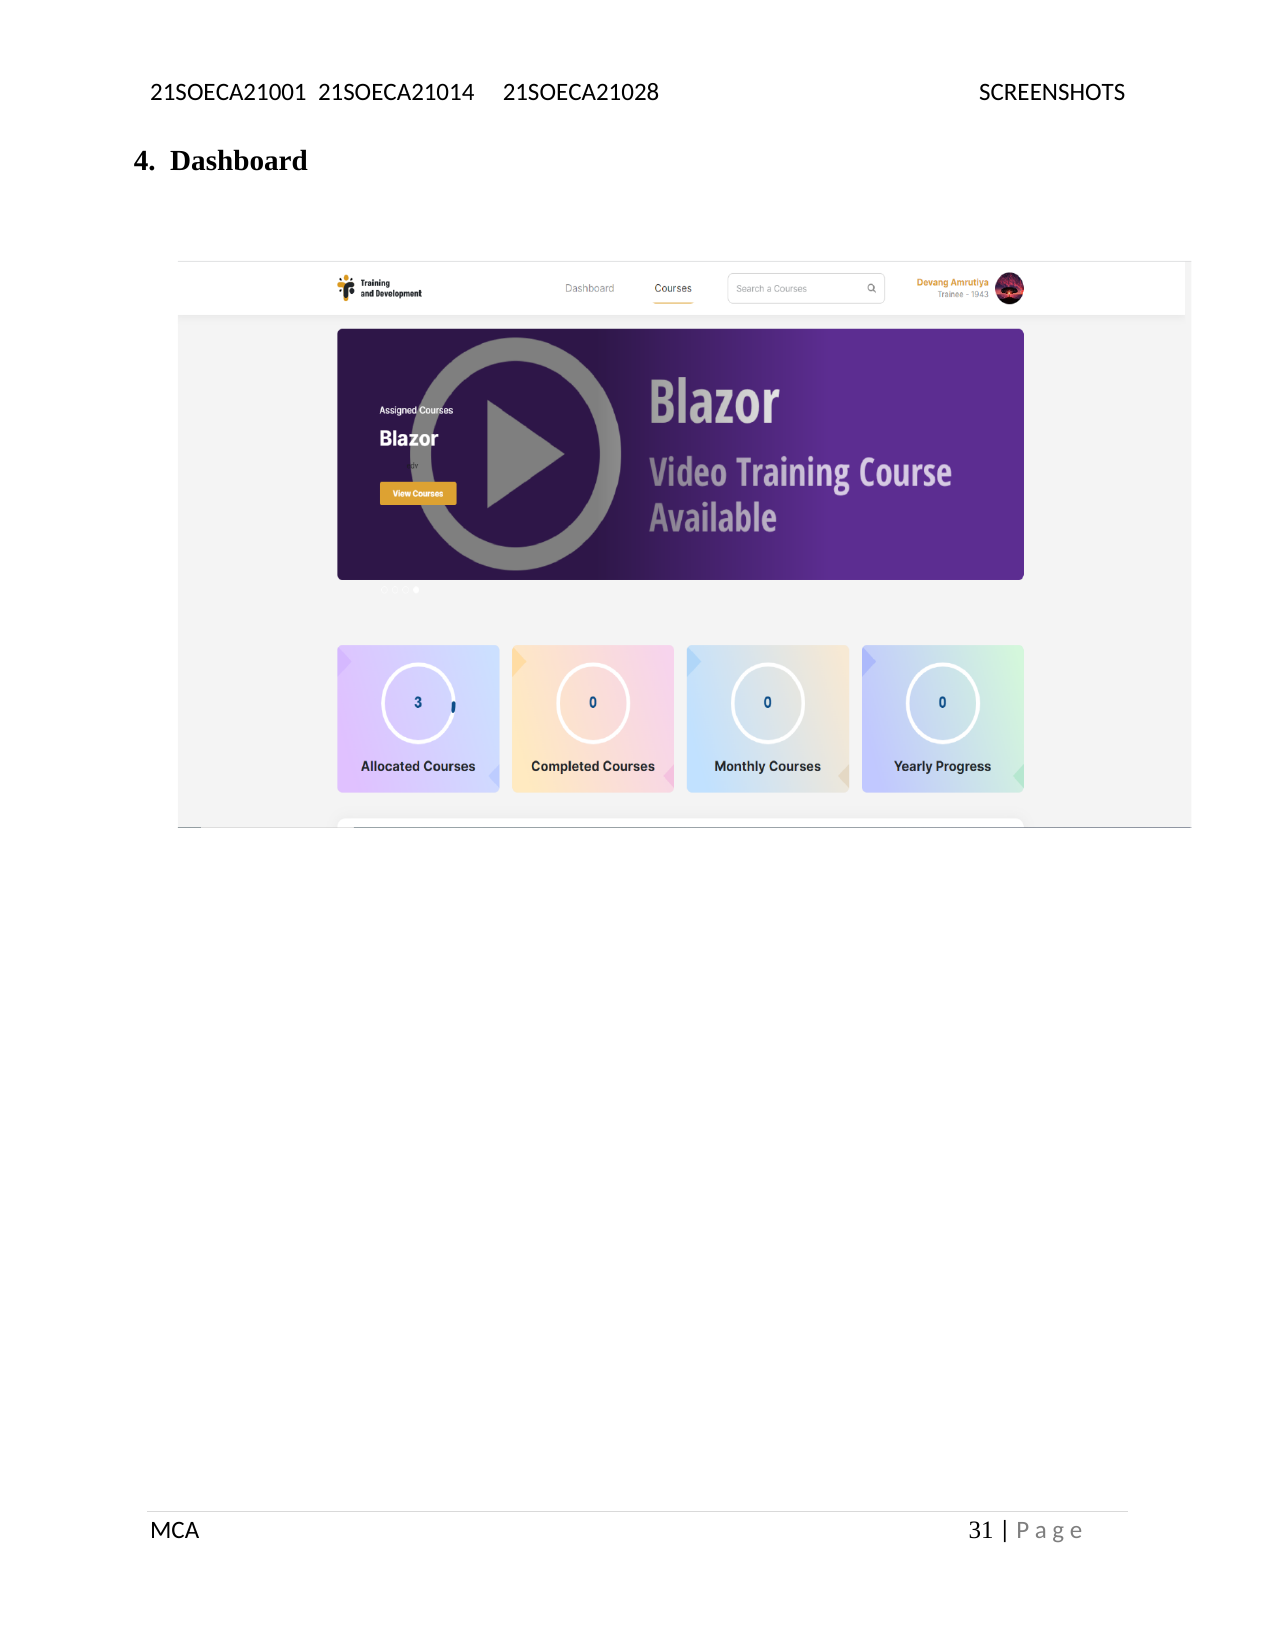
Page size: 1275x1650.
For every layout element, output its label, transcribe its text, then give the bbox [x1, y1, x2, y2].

picture [177, 260, 1192, 828]
list 4. Dashboard [119, 143, 1244, 176]
